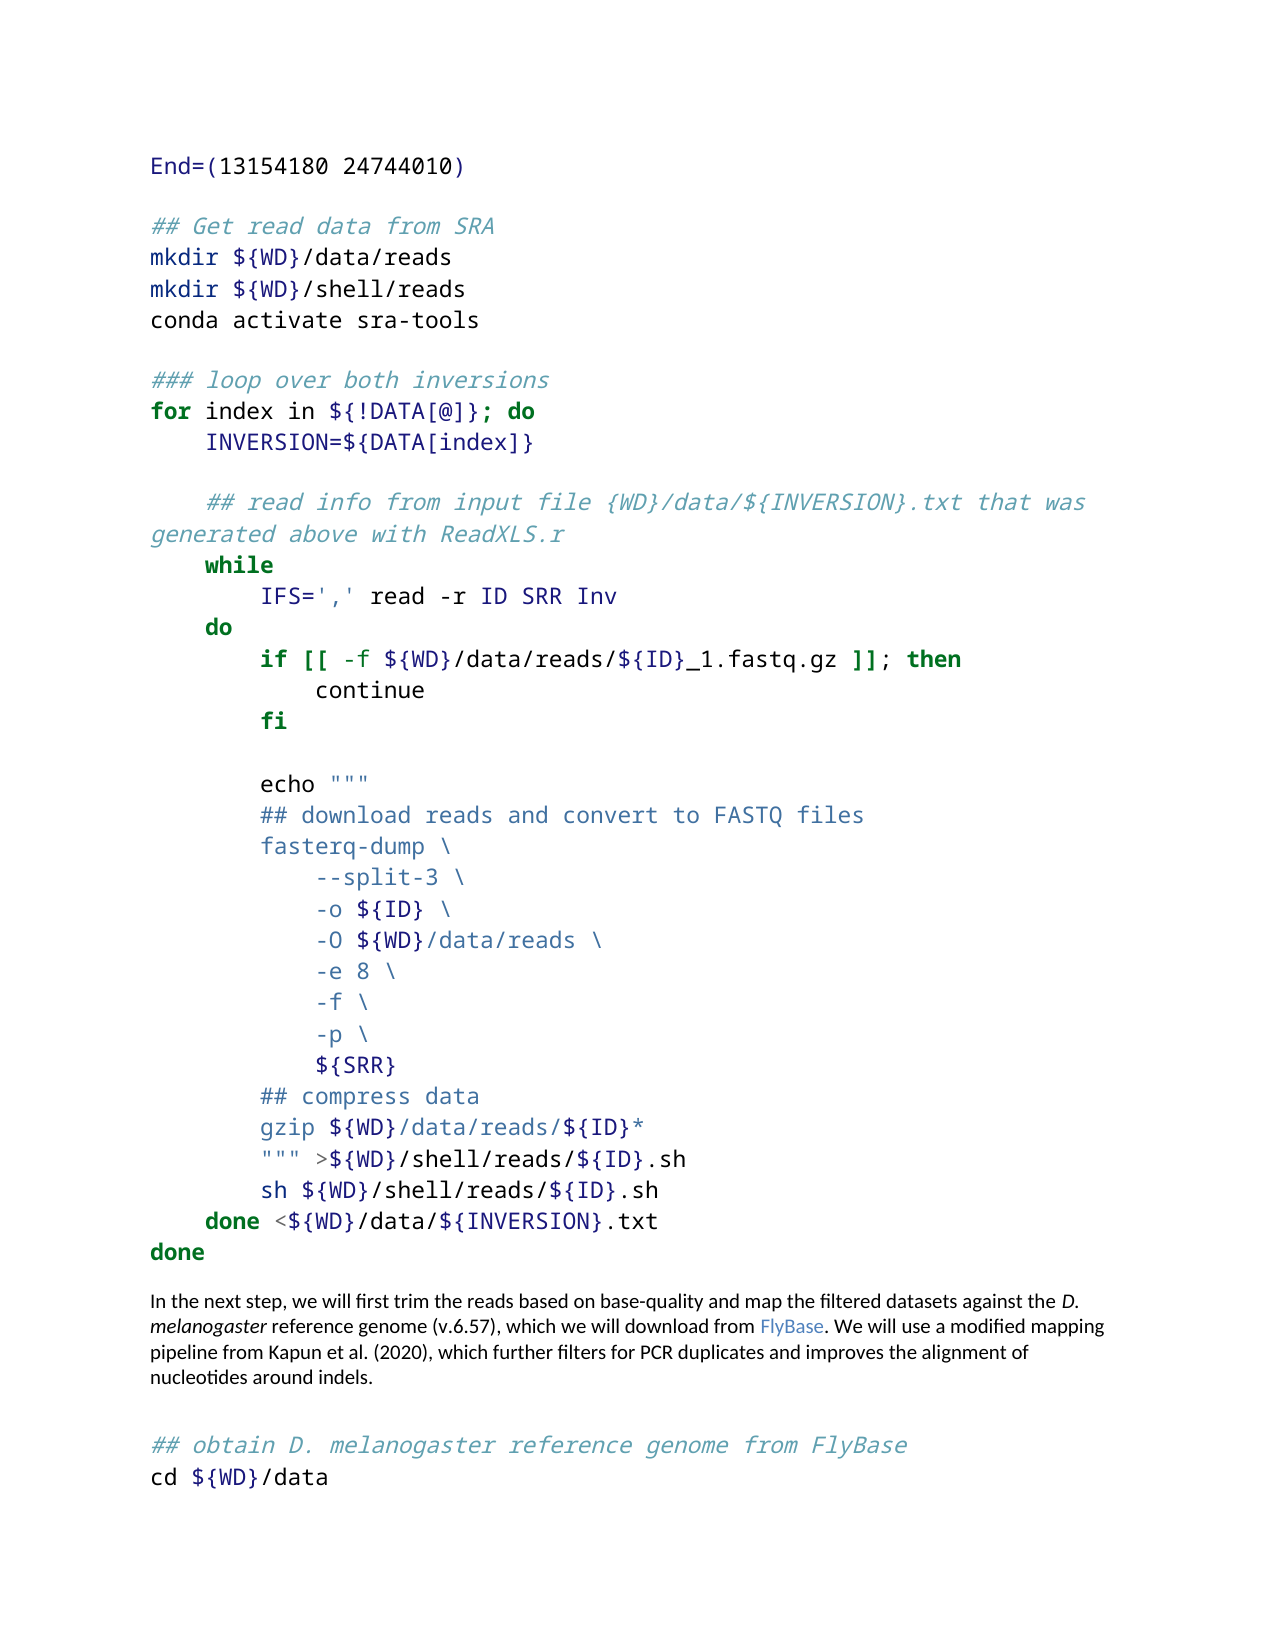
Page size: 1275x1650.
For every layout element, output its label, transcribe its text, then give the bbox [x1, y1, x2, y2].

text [150, 150, 1125, 1267]
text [150, 1400, 1125, 1492]
text In the next step, we will first trim the reads based on base-quality and map the filtered datasets against the D. melanogaster reference genome (v.6.57), which we will download from FlyBase. We will use a modified mapping pipeline from Kapun et al. (2020), which further filters for PCR duplicates and improves the alignment of nucleotides around indels. [150, 1288, 1125, 1390]
